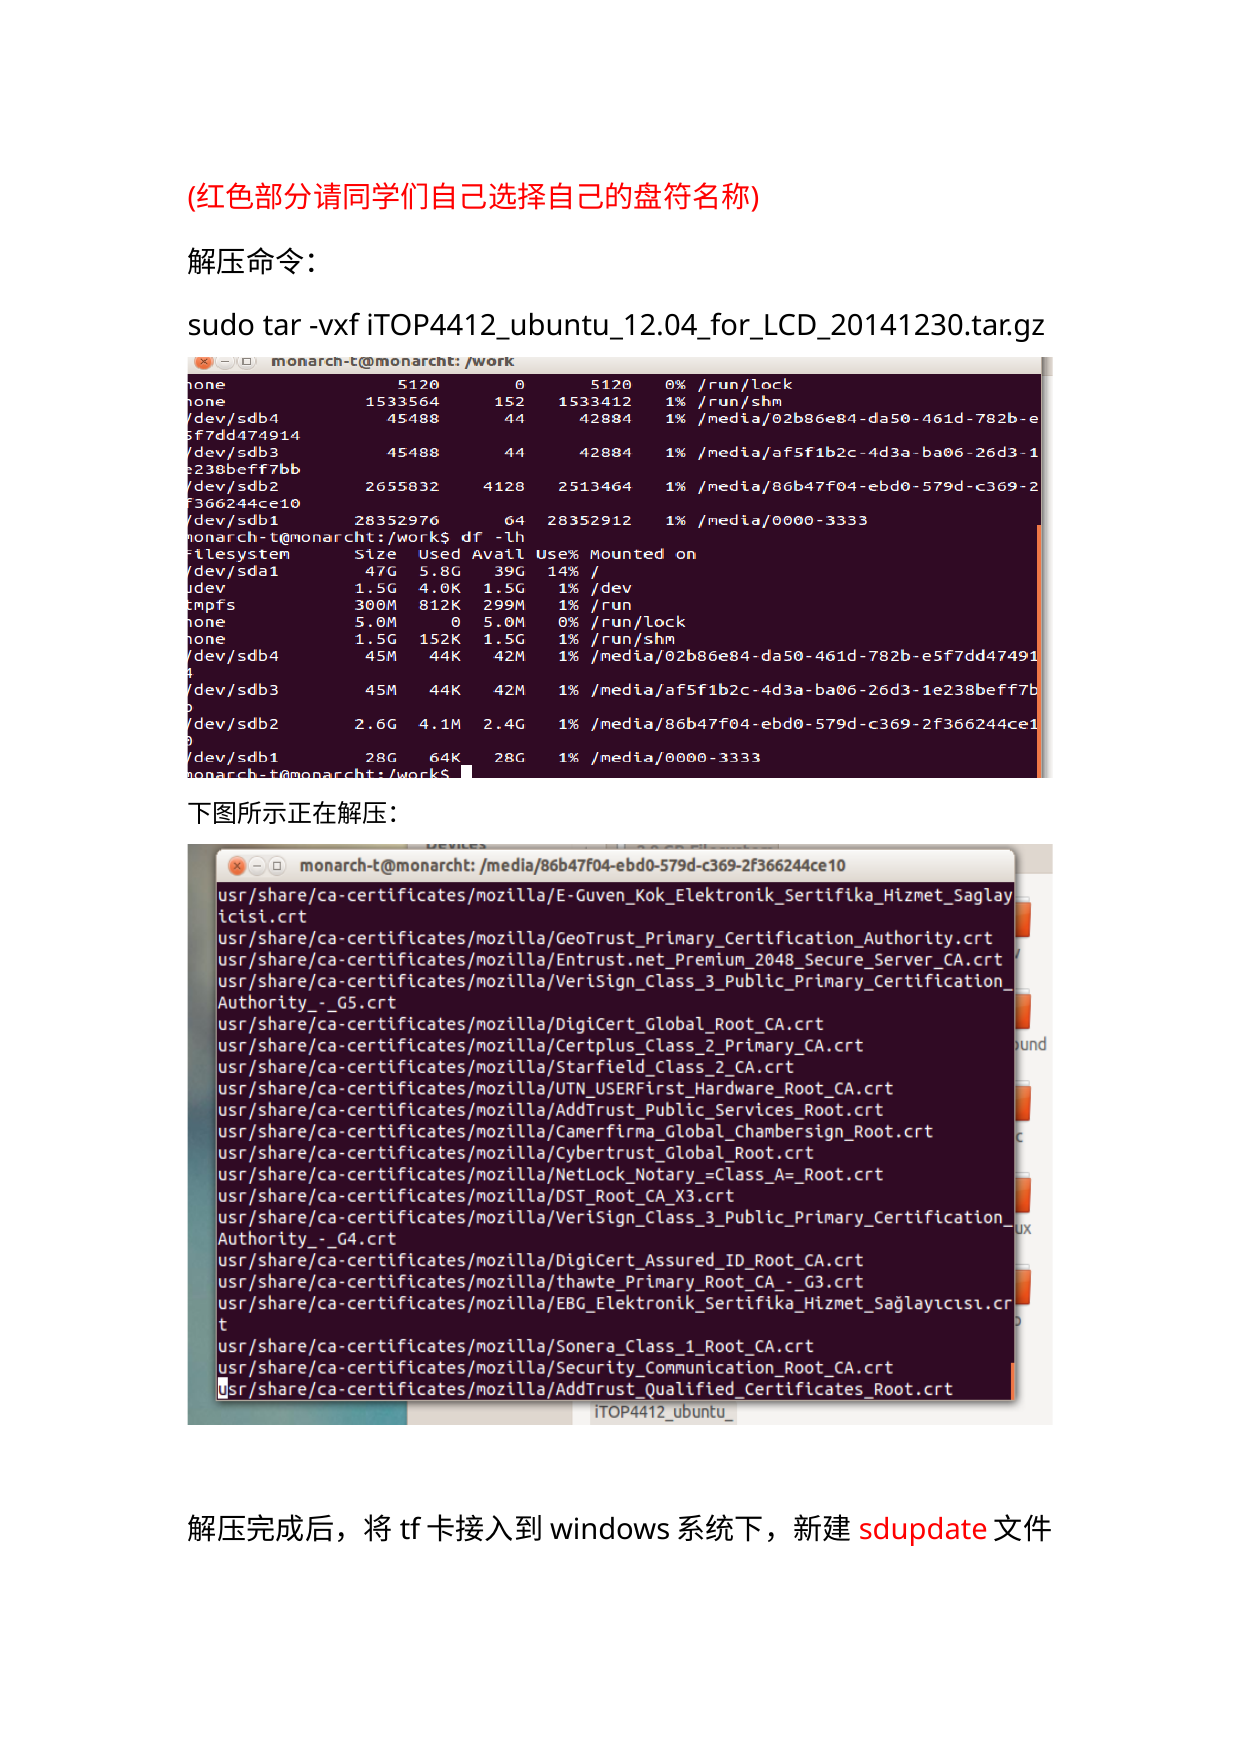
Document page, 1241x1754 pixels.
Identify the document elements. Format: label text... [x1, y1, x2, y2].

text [187, 1494, 1053, 1559]
text 解压命令： [187, 227, 1053, 292]
text 下图所示正在解压： [187, 779, 1053, 844]
picture [187, 357, 1053, 778]
text sudo tar -vxf iTOP4412_ubuntu_12.04_for_LCD_20141230.tar.gz [187, 292, 1053, 357]
picture [187, 844, 1053, 1425]
text (红色部分请同学们自己选择自己的盘符名称) [187, 162, 1053, 227]
